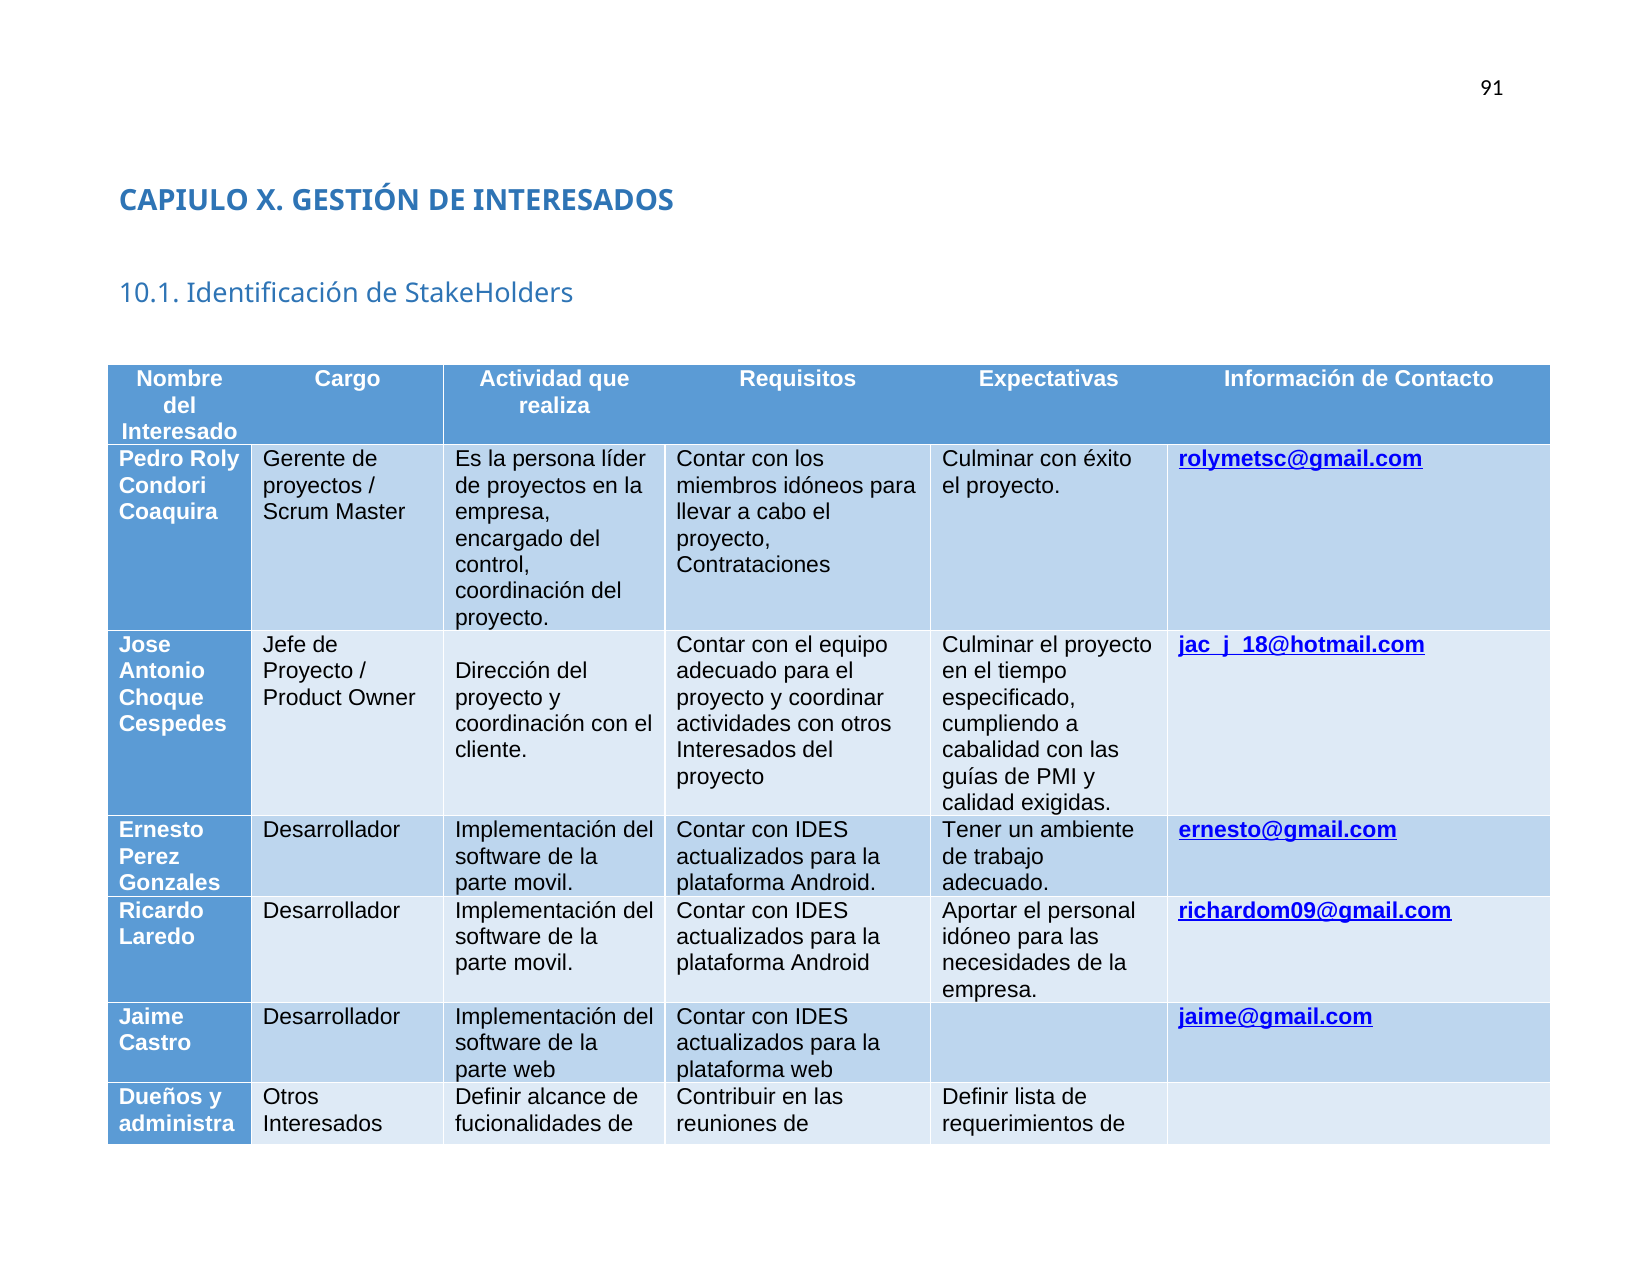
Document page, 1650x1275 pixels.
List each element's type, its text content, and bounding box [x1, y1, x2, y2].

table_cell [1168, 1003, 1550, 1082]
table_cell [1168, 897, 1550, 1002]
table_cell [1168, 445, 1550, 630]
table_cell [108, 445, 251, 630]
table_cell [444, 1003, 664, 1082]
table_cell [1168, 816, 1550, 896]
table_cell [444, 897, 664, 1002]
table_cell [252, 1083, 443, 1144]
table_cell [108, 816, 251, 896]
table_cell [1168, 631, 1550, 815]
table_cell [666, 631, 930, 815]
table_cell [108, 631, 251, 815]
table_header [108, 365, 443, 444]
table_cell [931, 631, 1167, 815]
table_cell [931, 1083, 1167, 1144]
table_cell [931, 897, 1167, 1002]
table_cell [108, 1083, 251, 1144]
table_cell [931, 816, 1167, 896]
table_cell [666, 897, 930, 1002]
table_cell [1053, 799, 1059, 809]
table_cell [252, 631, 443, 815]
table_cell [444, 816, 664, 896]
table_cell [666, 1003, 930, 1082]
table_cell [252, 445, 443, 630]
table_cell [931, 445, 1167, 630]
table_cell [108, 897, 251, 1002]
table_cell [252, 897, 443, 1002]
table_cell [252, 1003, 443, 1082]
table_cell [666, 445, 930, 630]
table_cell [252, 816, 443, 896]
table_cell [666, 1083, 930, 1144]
subtitle 10.1. Identificación de StakeHolders [118, 273, 1503, 310]
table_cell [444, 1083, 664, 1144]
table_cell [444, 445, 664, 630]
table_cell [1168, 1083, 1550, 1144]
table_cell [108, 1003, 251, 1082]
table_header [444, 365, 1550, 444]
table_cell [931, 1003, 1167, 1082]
subtitle CAPIULO X. GESTIÓN DE INTERESADOS [118, 179, 1503, 219]
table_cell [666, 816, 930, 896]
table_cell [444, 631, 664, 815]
